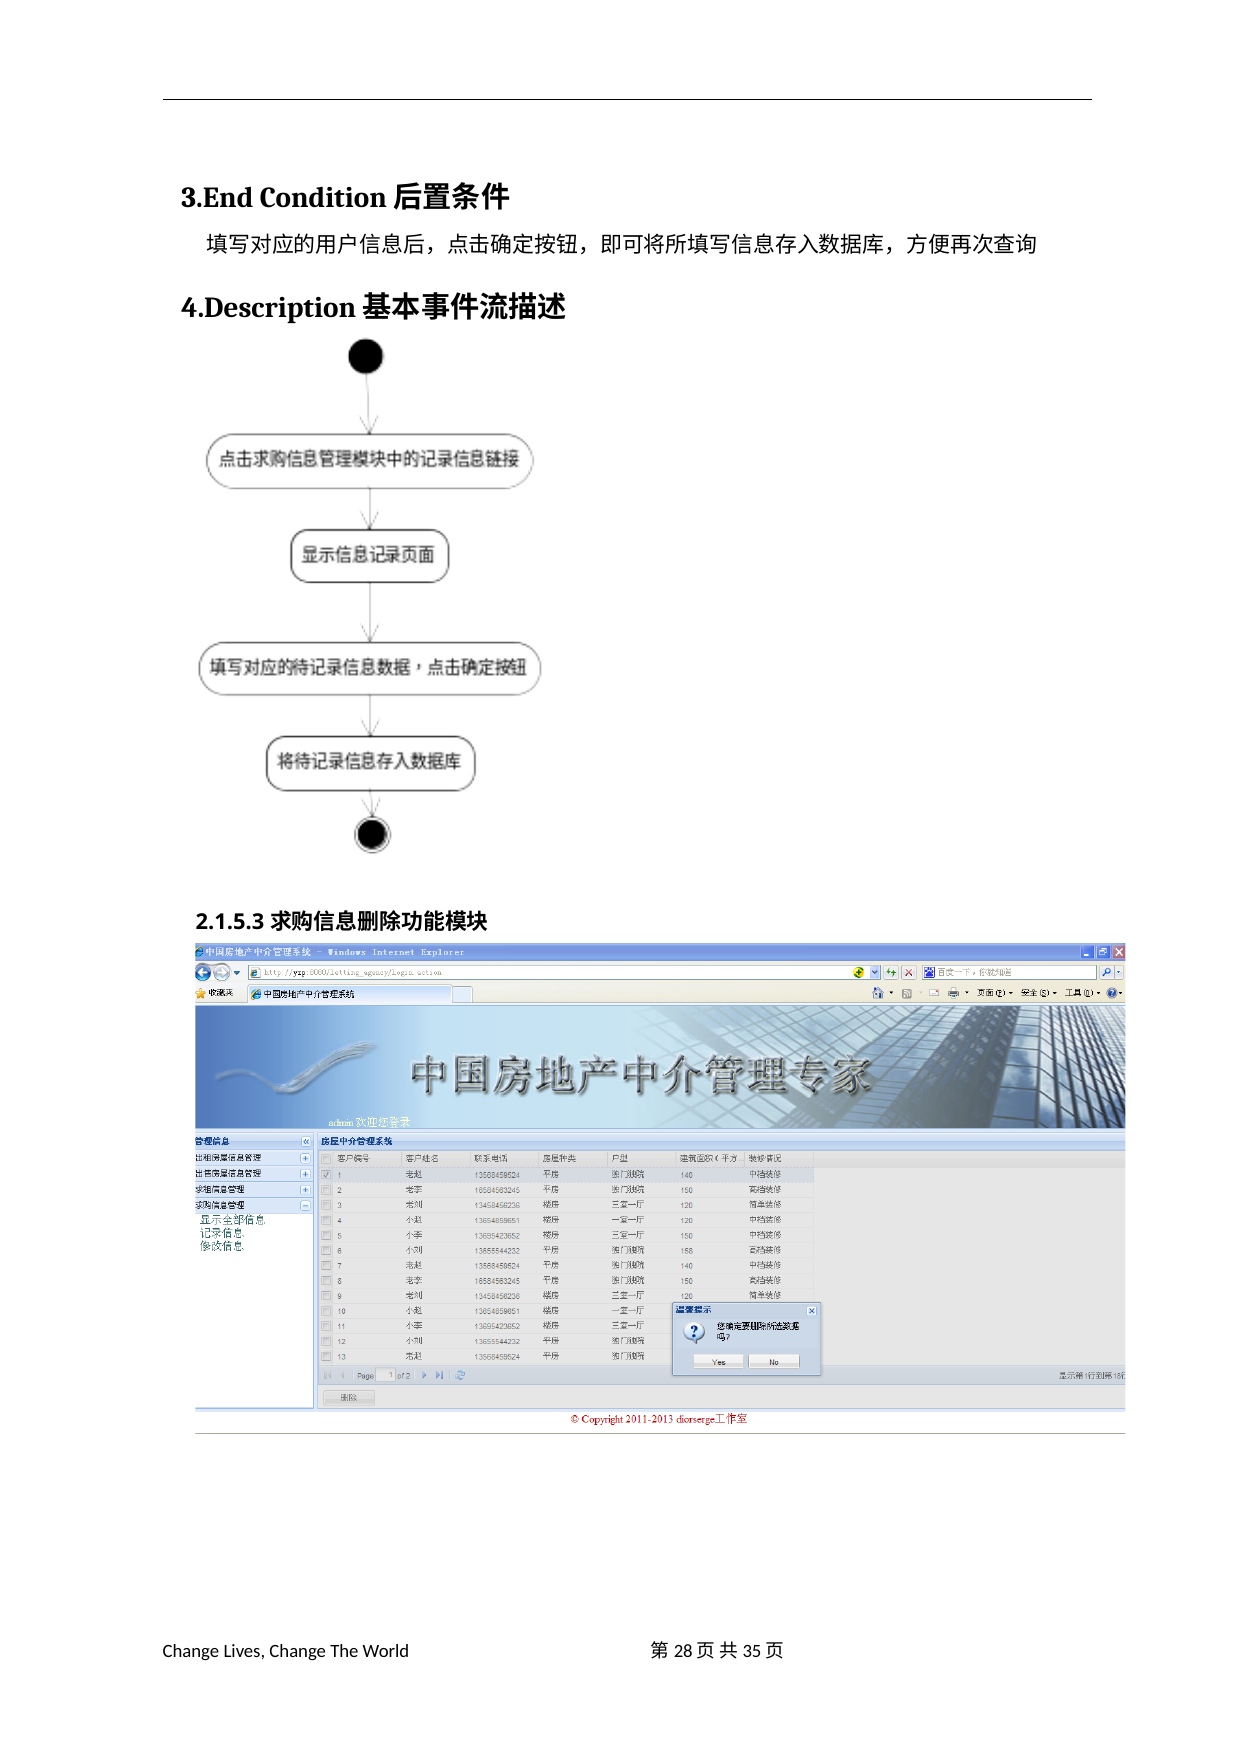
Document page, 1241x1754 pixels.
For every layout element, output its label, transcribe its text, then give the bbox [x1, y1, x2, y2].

text 填写对应的用户信息后，点击确定按钮，即可将所填写信息存入数据库，方便再次查询 [162, 227, 1092, 259]
text 2.1.5.3 求购信息删除功能模块 [162, 903, 1092, 936]
picture [195, 943, 1126, 1434]
subtitle 4.Description 基本事件流描述 [181, 272, 1092, 337]
subtitle 3.End Condition 后置条件 [181, 162, 1092, 227]
